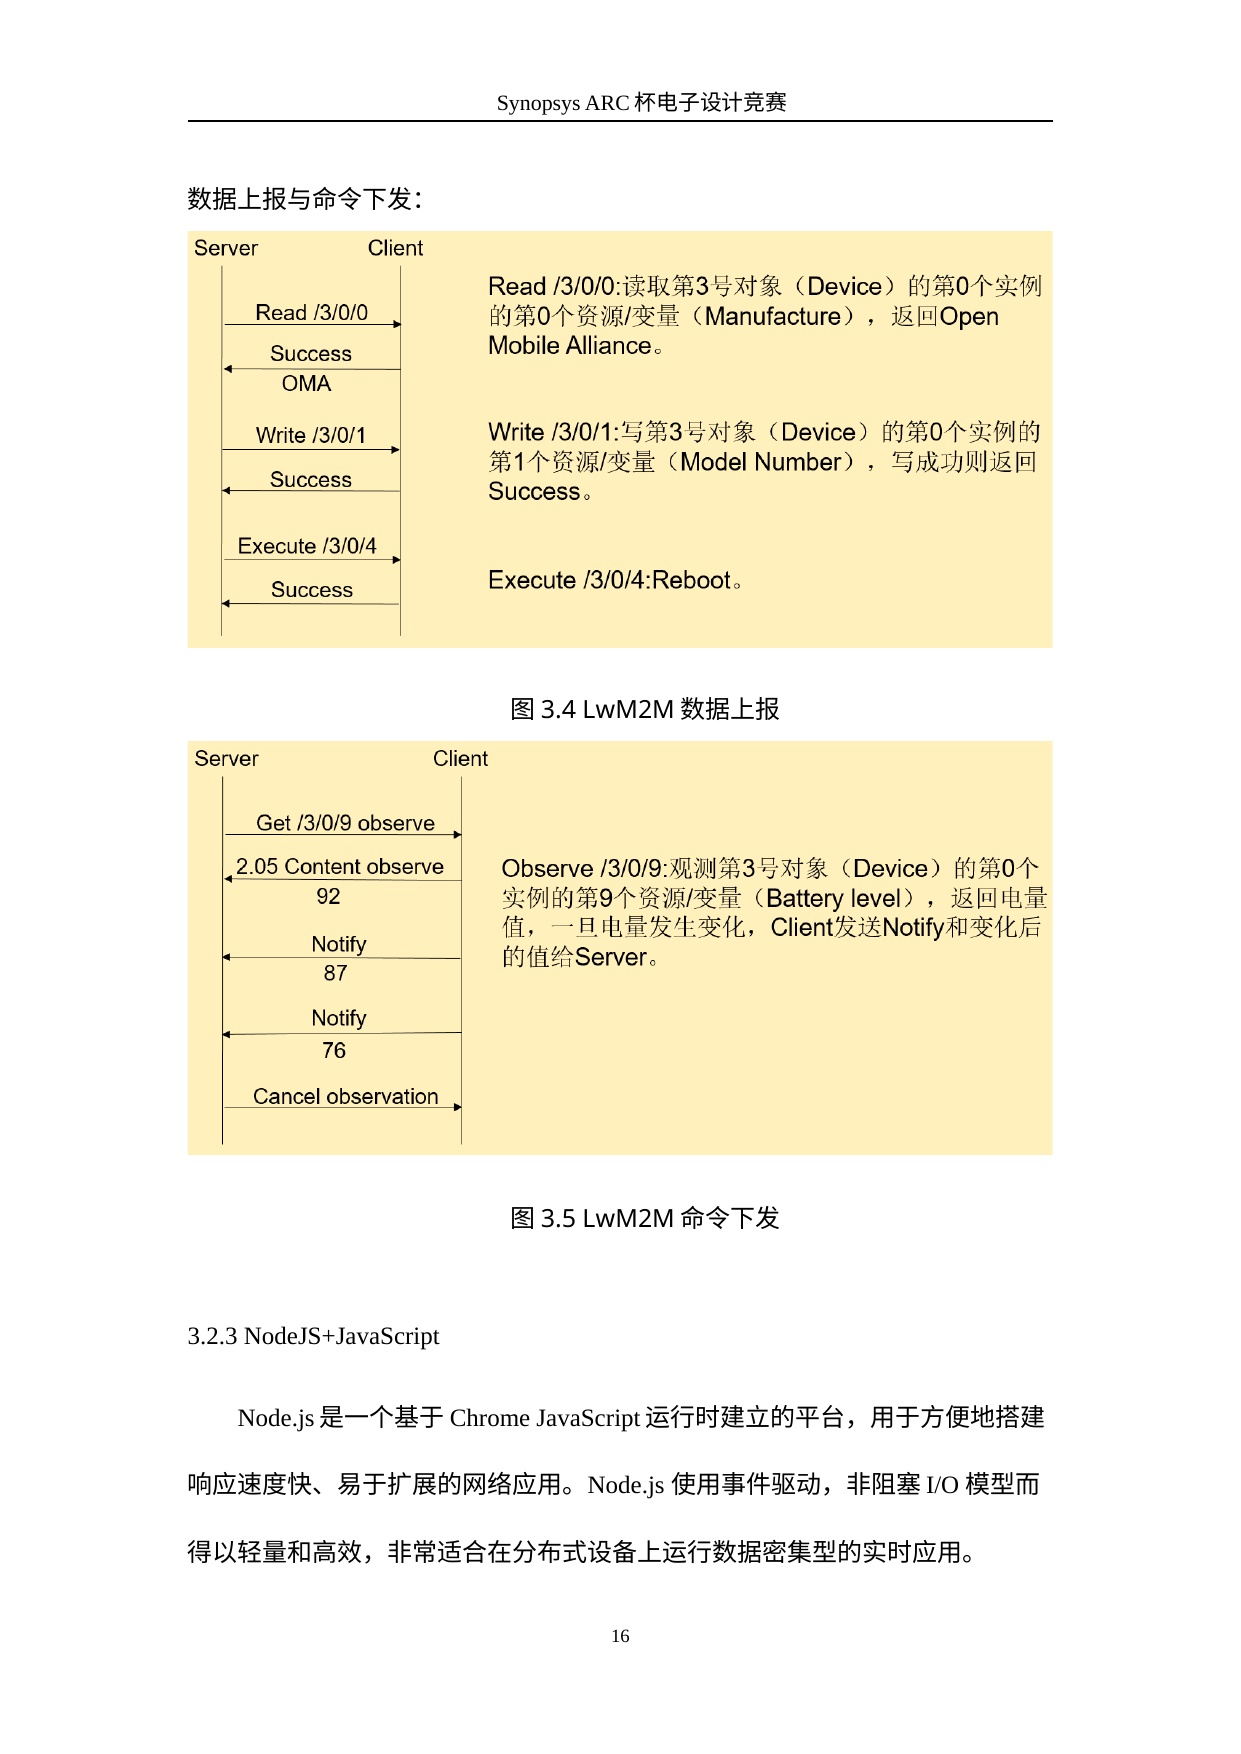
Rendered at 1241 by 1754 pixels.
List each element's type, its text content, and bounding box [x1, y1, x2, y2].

text 图3.5 LwM2M命令下发 [187, 1183, 1053, 1251]
text 图3.4 LwM2M数据上报 [187, 673, 1053, 741]
picture [187, 741, 1053, 1155]
text 数据上报与命令下发： [187, 164, 1053, 231]
picture [187, 231, 1053, 648]
subtitle 3.2.3 NodeJS+JavaScript [187, 1318, 1053, 1352]
text Node.js是一个基于Chrome JavaScript运行时建立的平台，用于方便地搭建响应速度快、易于扩展的网络应用。Node.js 使用事件驱动，非阻塞I/O 模型而得以轻量和高效，非常适合在分布式设备上运行数据密集型的实时应用。 [187, 1381, 1053, 1585]
